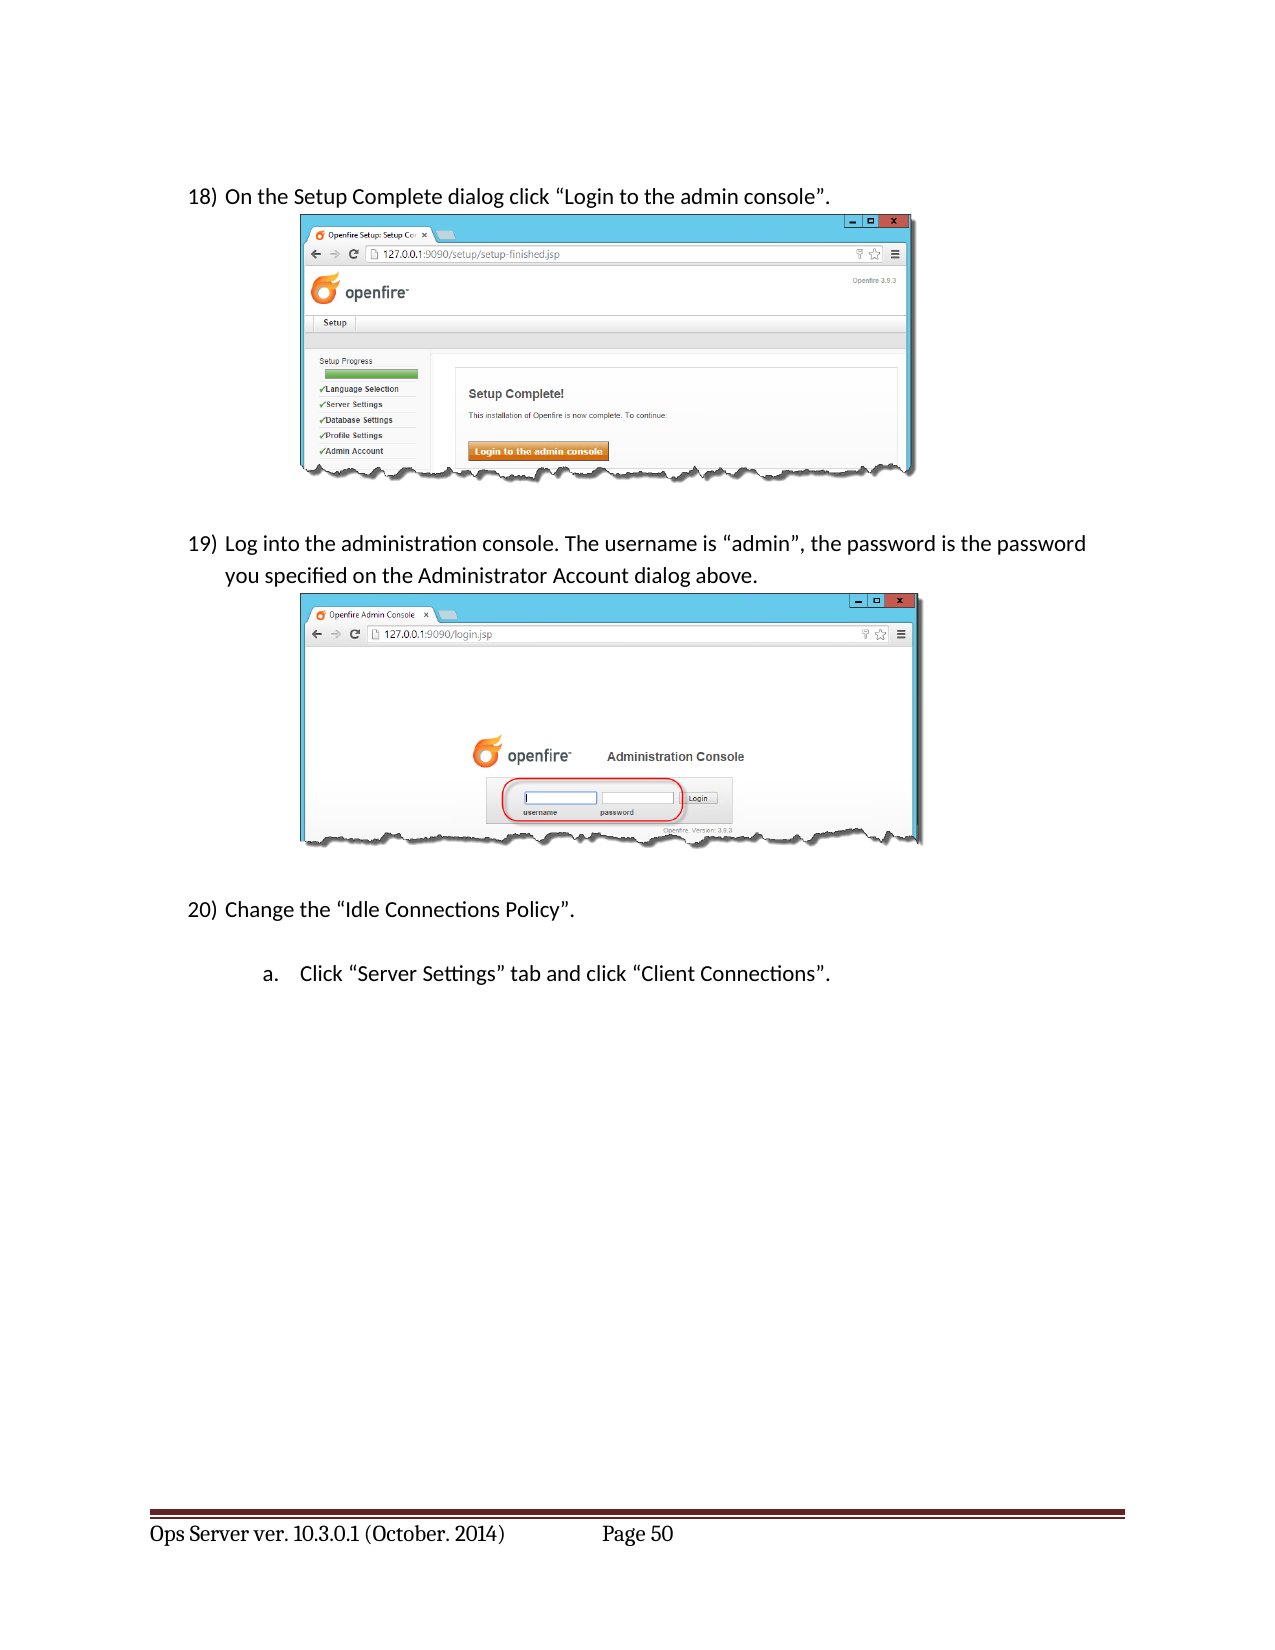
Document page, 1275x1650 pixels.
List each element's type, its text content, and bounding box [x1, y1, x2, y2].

list Log into the administration console. The username is “admin”, the password is the password you specified on the Administrator Account dialog above. [187, 529, 1125, 589]
picture [300, 593, 928, 859]
list Click “Server Settings” tab and click “Client Connections”. [262, 959, 1125, 987]
list Change the “Idle Connections Policy”. [187, 895, 1125, 923]
picture [300, 214, 921, 493]
list On the Setup Complete dialog click “Login to the admin console”. [187, 182, 1125, 210]
